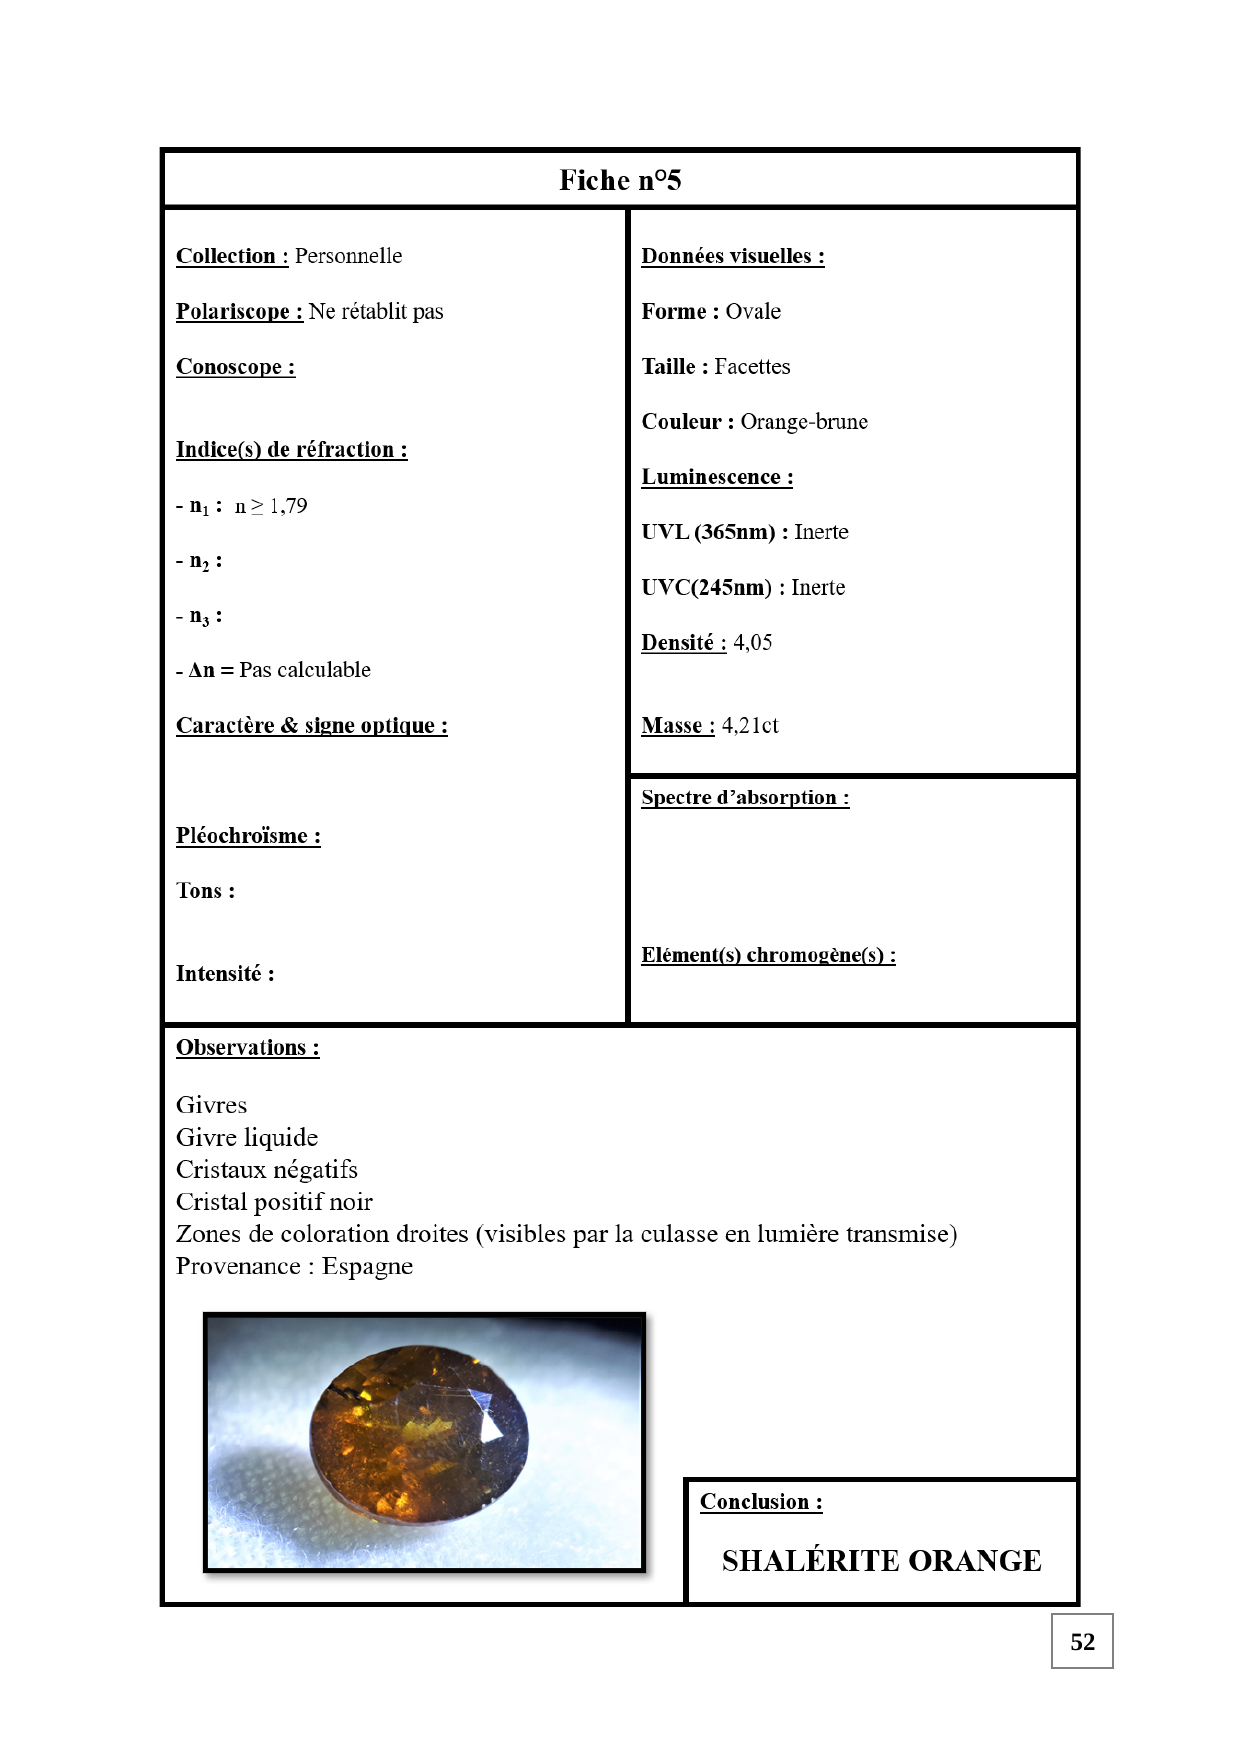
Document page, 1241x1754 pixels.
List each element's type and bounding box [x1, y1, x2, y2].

picture [159, 147, 1081, 1607]
